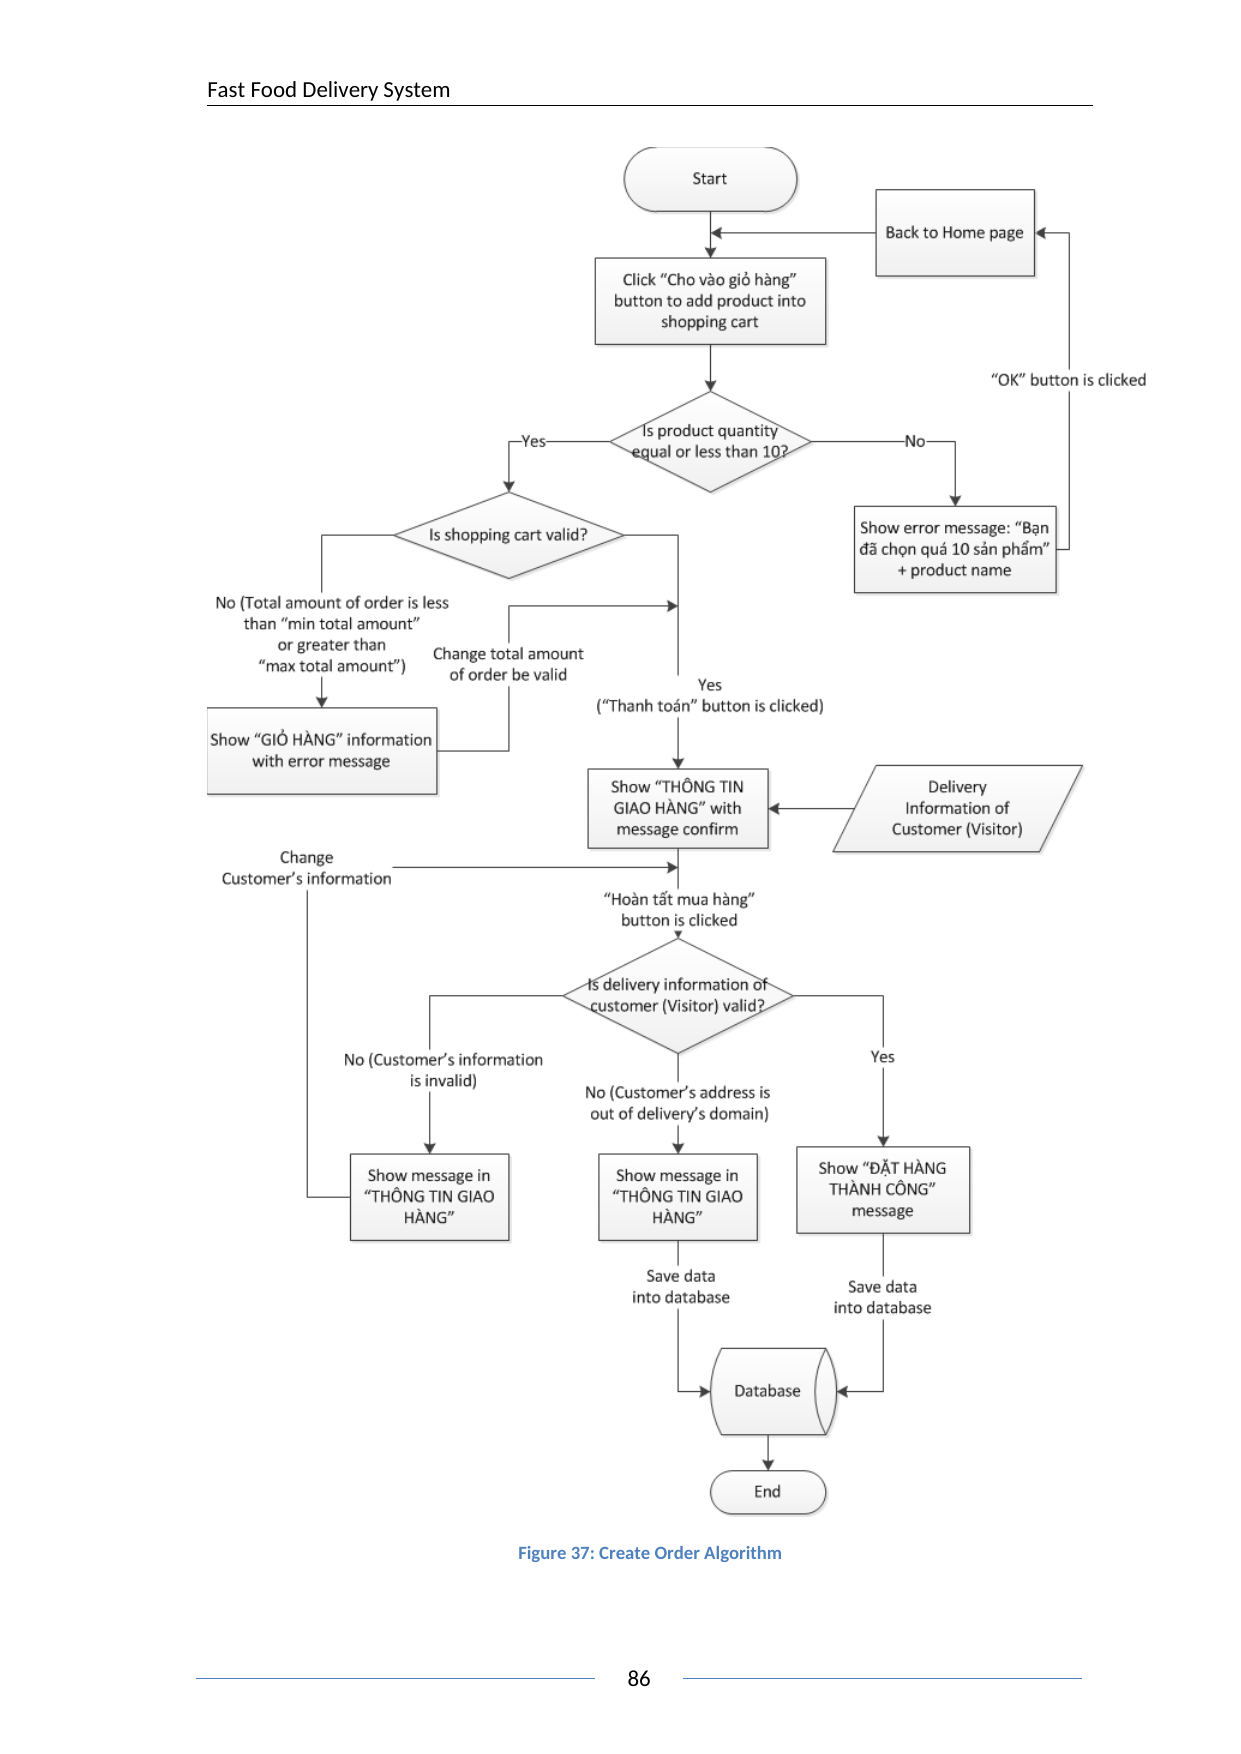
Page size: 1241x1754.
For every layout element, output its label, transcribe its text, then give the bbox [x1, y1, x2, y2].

picture [207, 147, 1148, 1517]
text Figure 37: Create Order Algorithm [207, 1541, 1093, 1564]
